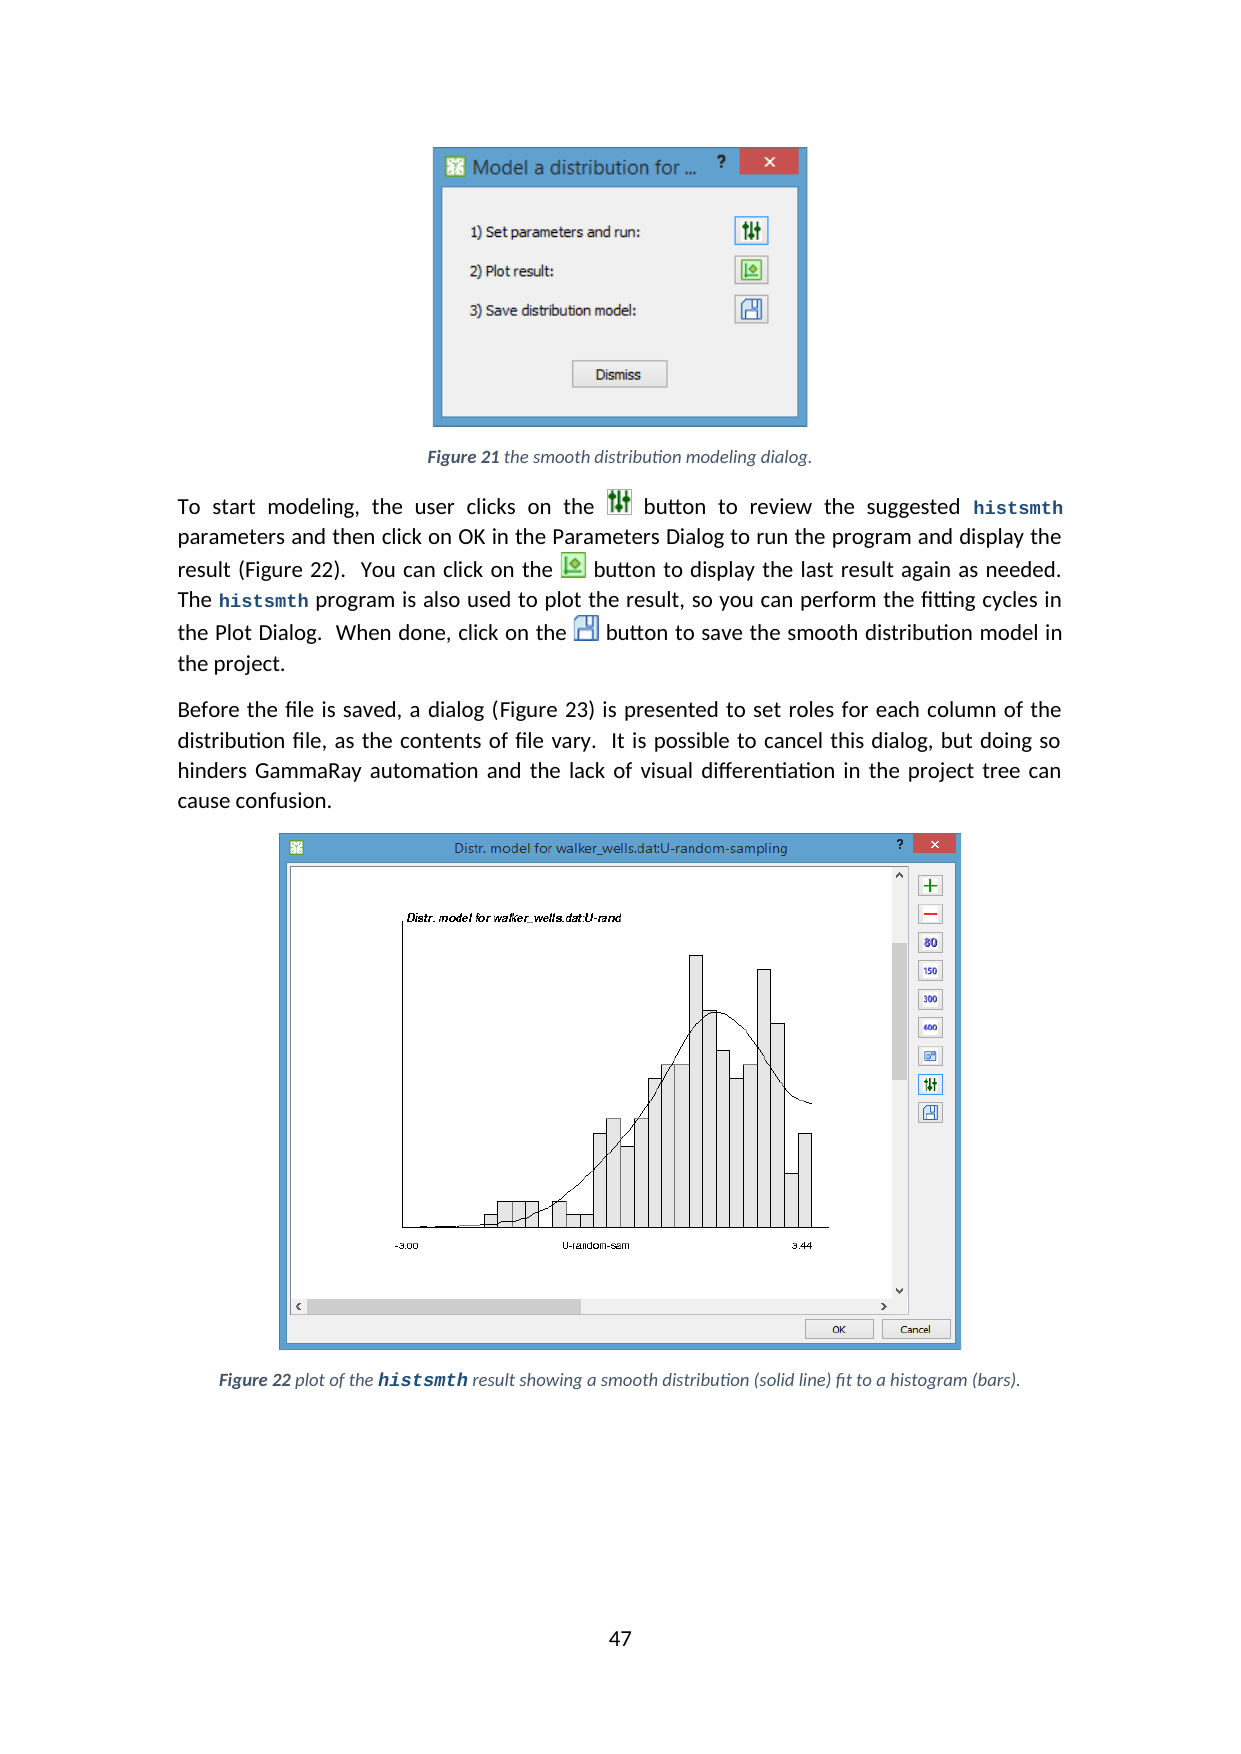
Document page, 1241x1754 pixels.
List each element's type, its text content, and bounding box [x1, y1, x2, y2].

picture [279, 833, 962, 1350]
picture [432, 147, 808, 427]
picture [608, 490, 631, 514]
text Before the file is saved, a dialog (Figure 22) is presented to set roles for each column of the distribution file, as the contents of file vary. It is possible to cancel this dialog, but doing so hinders GammaRay automation and the lack of visual differentiation in the project tree can cause confusion. [177, 696, 1063, 814]
text To start modeling, the user clicks on the button to review the suggested histsmth parameters and then click on OK in the Parameters Dialog to run the program and display the result (Figure 21). You can click on the button to display the last result again as needed. The histsmth program is also used to plot the result, so you can perform the fitting cycles in the Plot Dialog. When done, click on the button to save the smooth distribution model in the project. [177, 489, 1063, 677]
text Figure 21 the smooth distribution modeling dialog. [177, 446, 1063, 468]
picture [560, 552, 587, 578]
picture [573, 615, 599, 641]
text Figure 22 plot of the histsmth result showing a smooth distribution (solid line) fit to a histogram (bars). [177, 1368, 1063, 1392]
